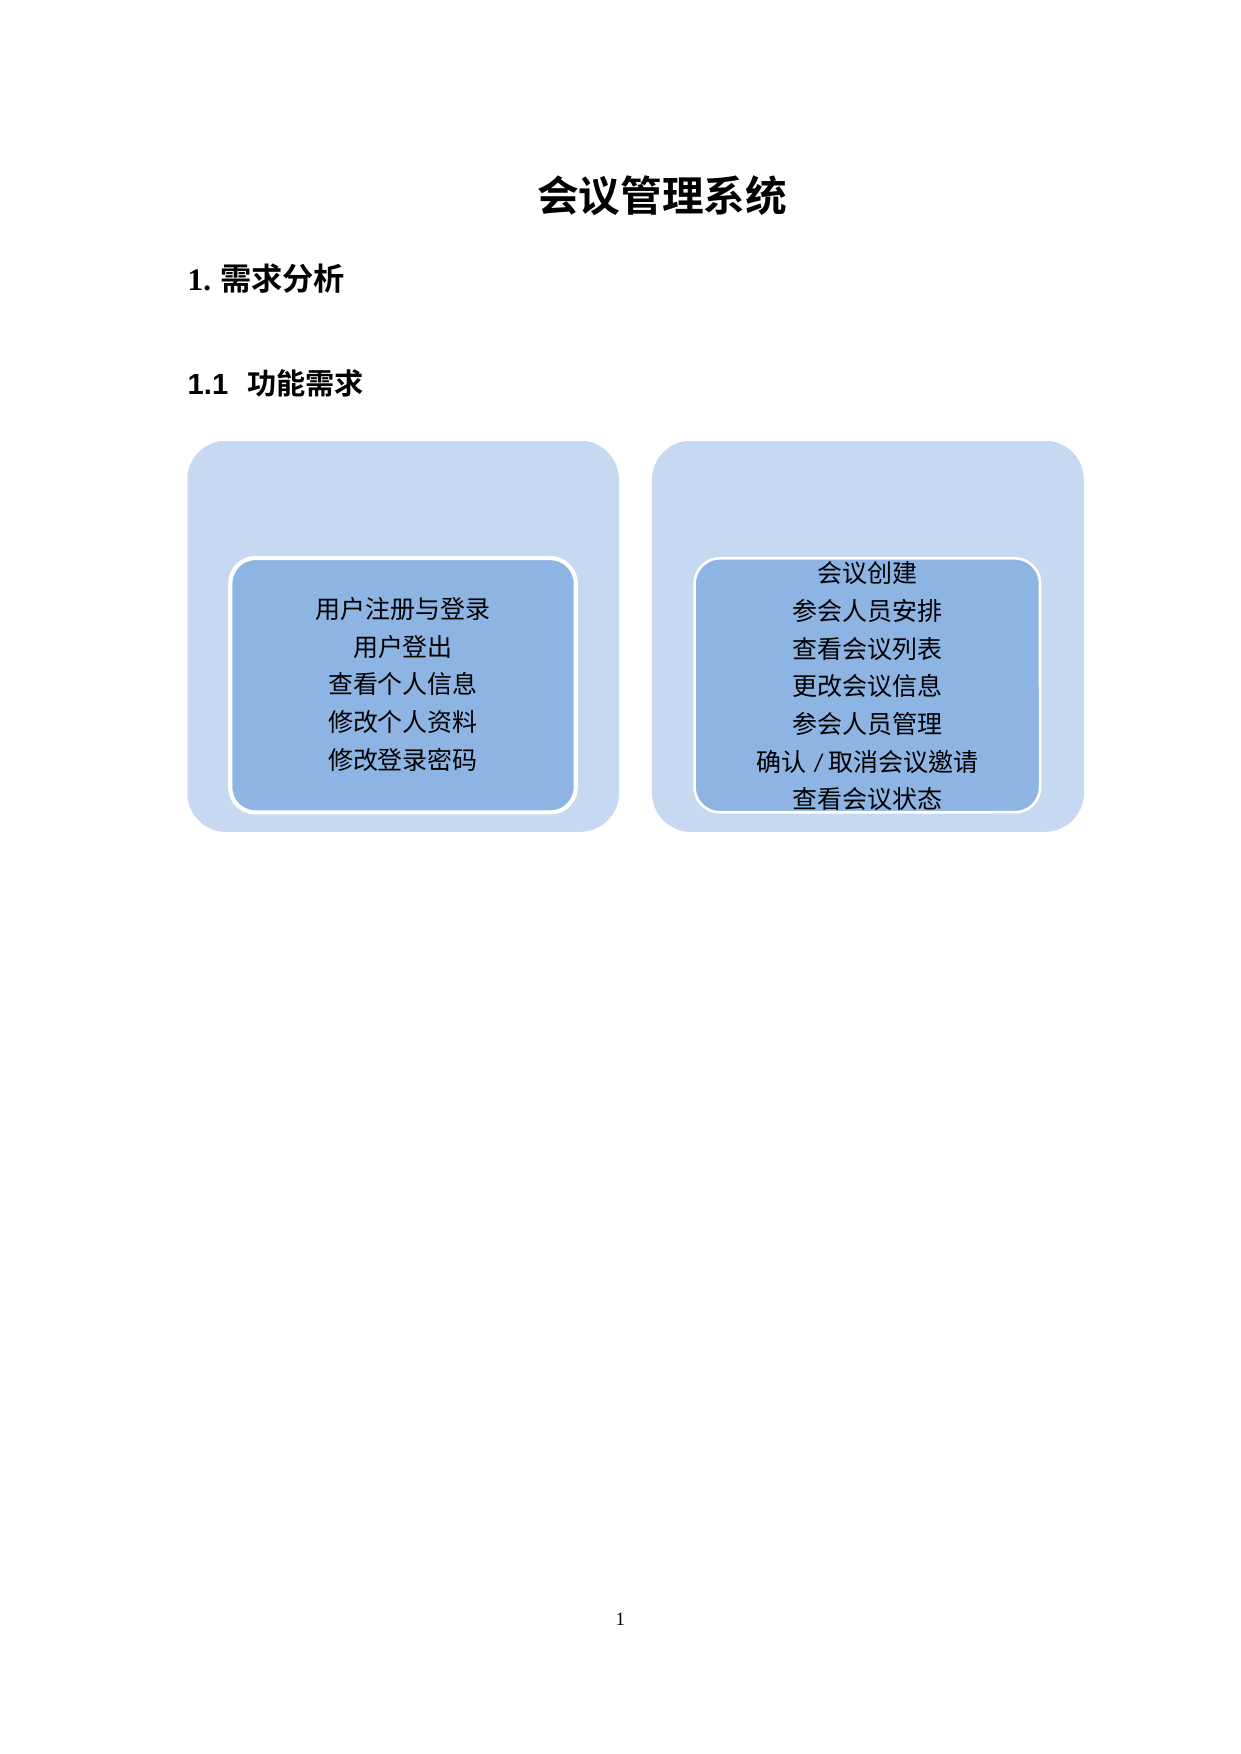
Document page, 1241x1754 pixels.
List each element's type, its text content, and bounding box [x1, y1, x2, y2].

subtitle 功能需求 [187, 349, 1053, 414]
text 会议管理系统 [187, 163, 1053, 223]
text 需求分析 [187, 254, 1053, 300]
